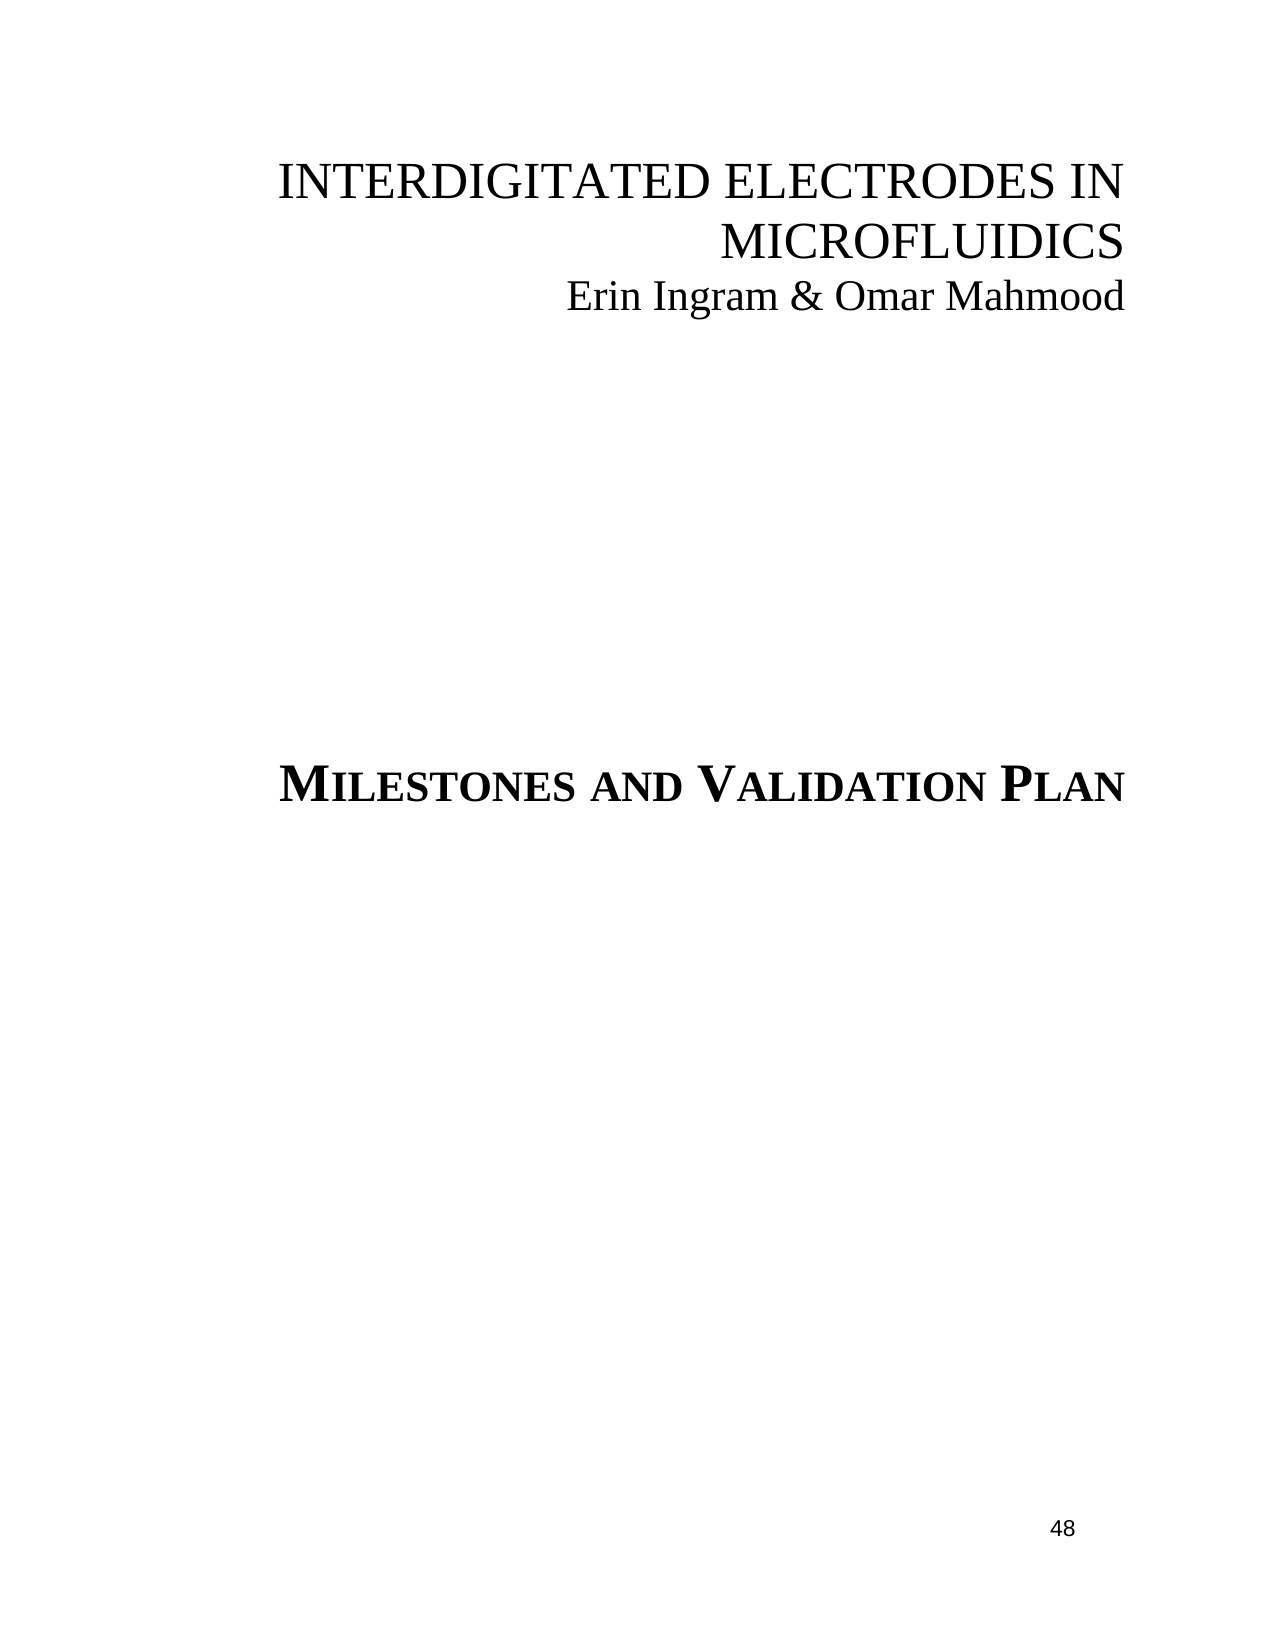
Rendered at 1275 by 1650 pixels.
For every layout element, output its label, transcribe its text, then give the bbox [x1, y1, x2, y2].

text INTERDIGITATED ELECTRODES IN MICROFLUIDICS [150, 150, 1125, 270]
text Milestones and Validation Plan [150, 751, 1125, 814]
text Erin Ingram & Omar Mahmood [150, 270, 1125, 320]
